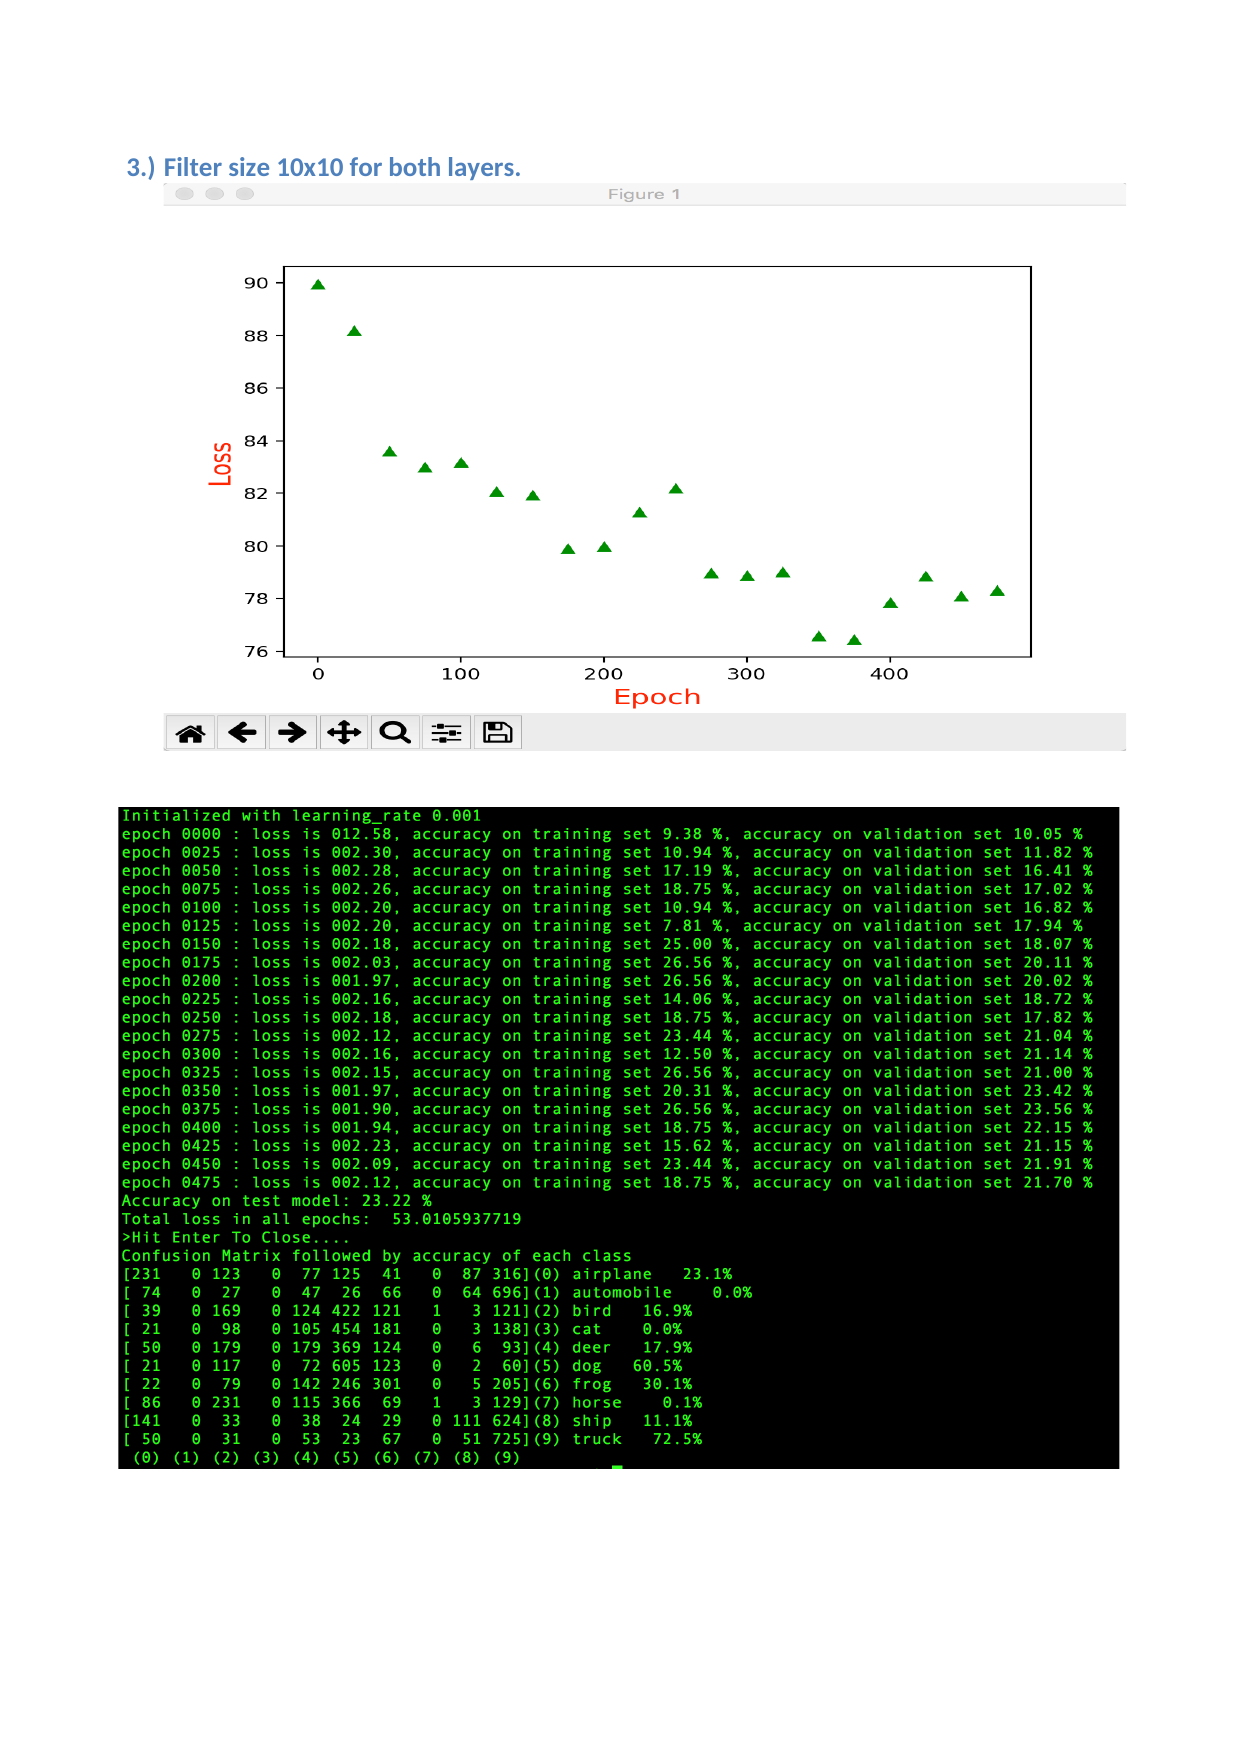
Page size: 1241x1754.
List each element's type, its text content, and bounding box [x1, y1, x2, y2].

subtitle Filter size 10x10 for both layers. [126, 150, 1053, 183]
picture [118, 807, 1120, 1469]
picture [163, 183, 1127, 751]
